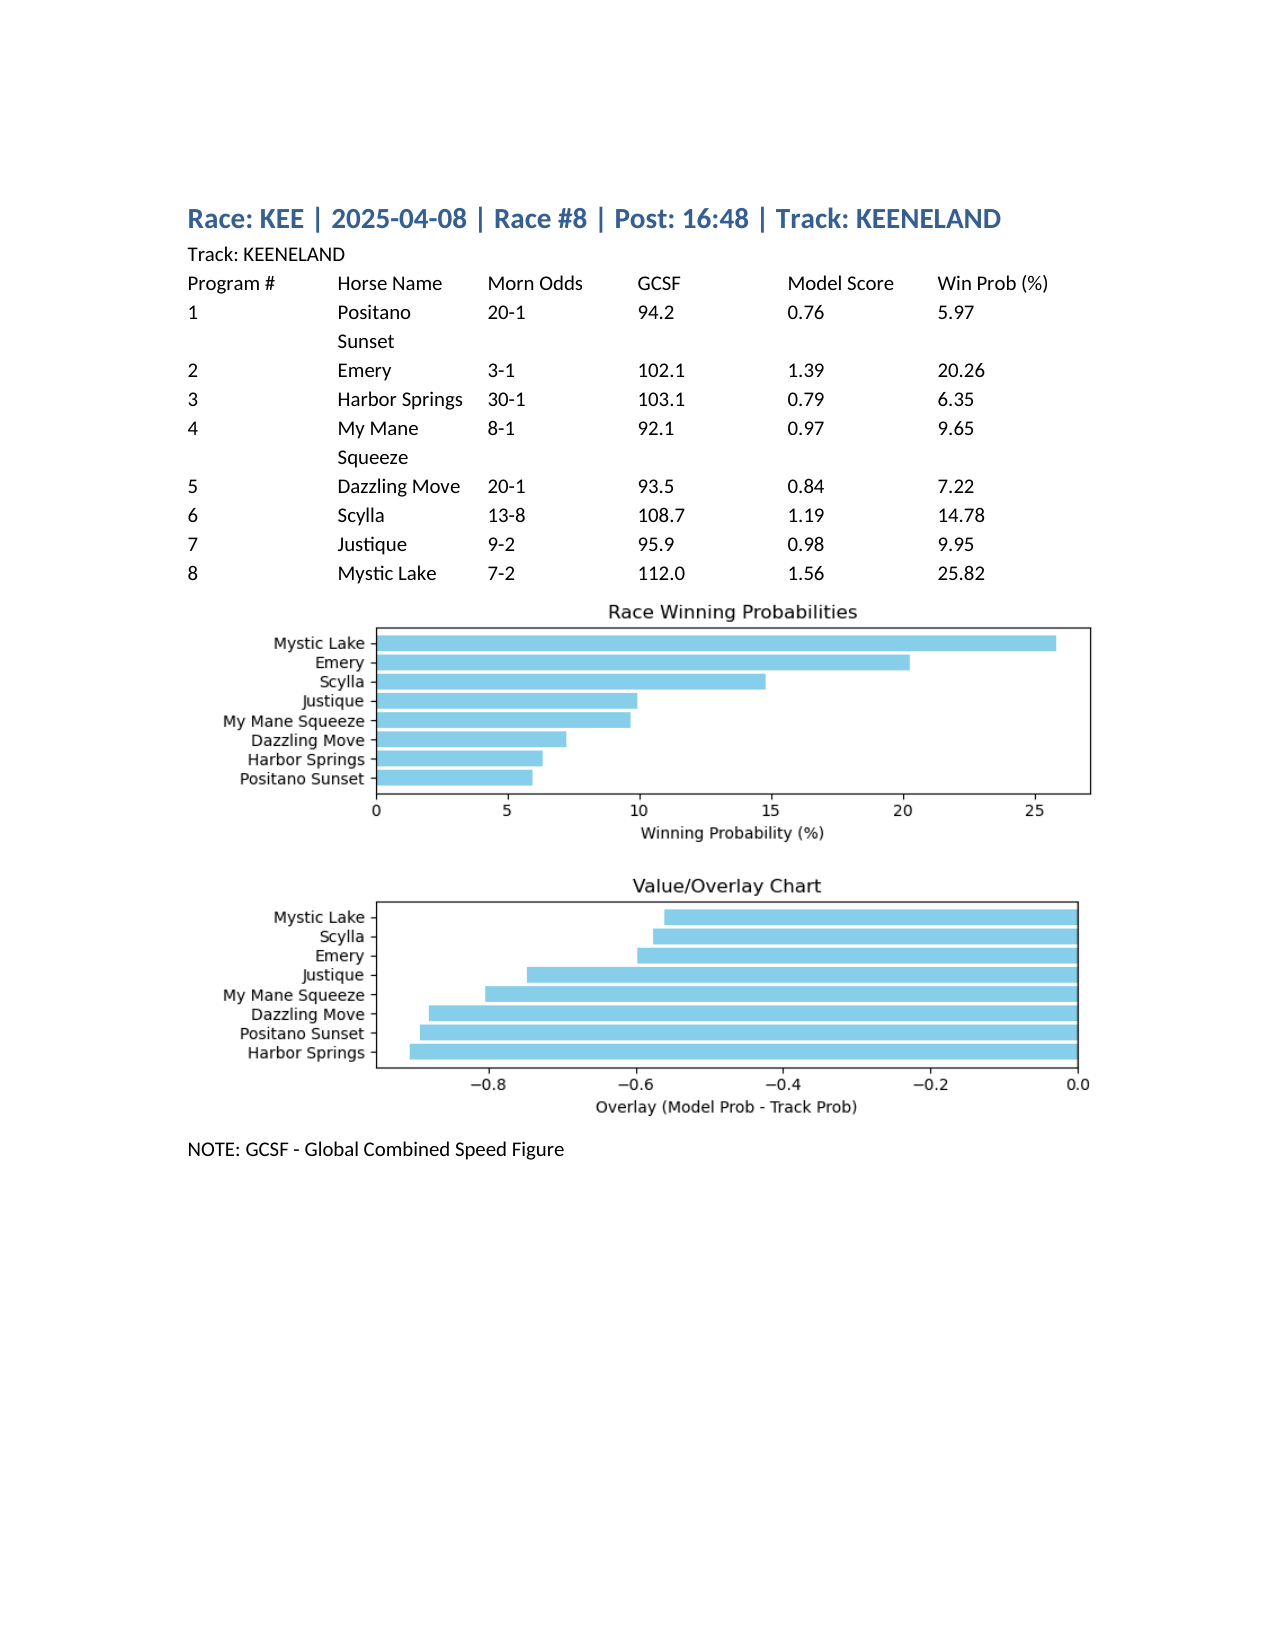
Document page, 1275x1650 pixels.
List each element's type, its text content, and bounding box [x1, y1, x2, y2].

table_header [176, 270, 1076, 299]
text NOTE: GCSF - Global Combined Speed Figure [187, 1137, 1087, 1162]
picture [206, 589, 1107, 859]
text Track: KEENELAND [187, 241, 1087, 266]
subtitle Race: KEE | 2025-04-08 | Race #8 | Post: 16:48 | Track: KEENELAND [187, 200, 1087, 236]
picture [206, 862, 1107, 1133]
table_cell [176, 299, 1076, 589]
